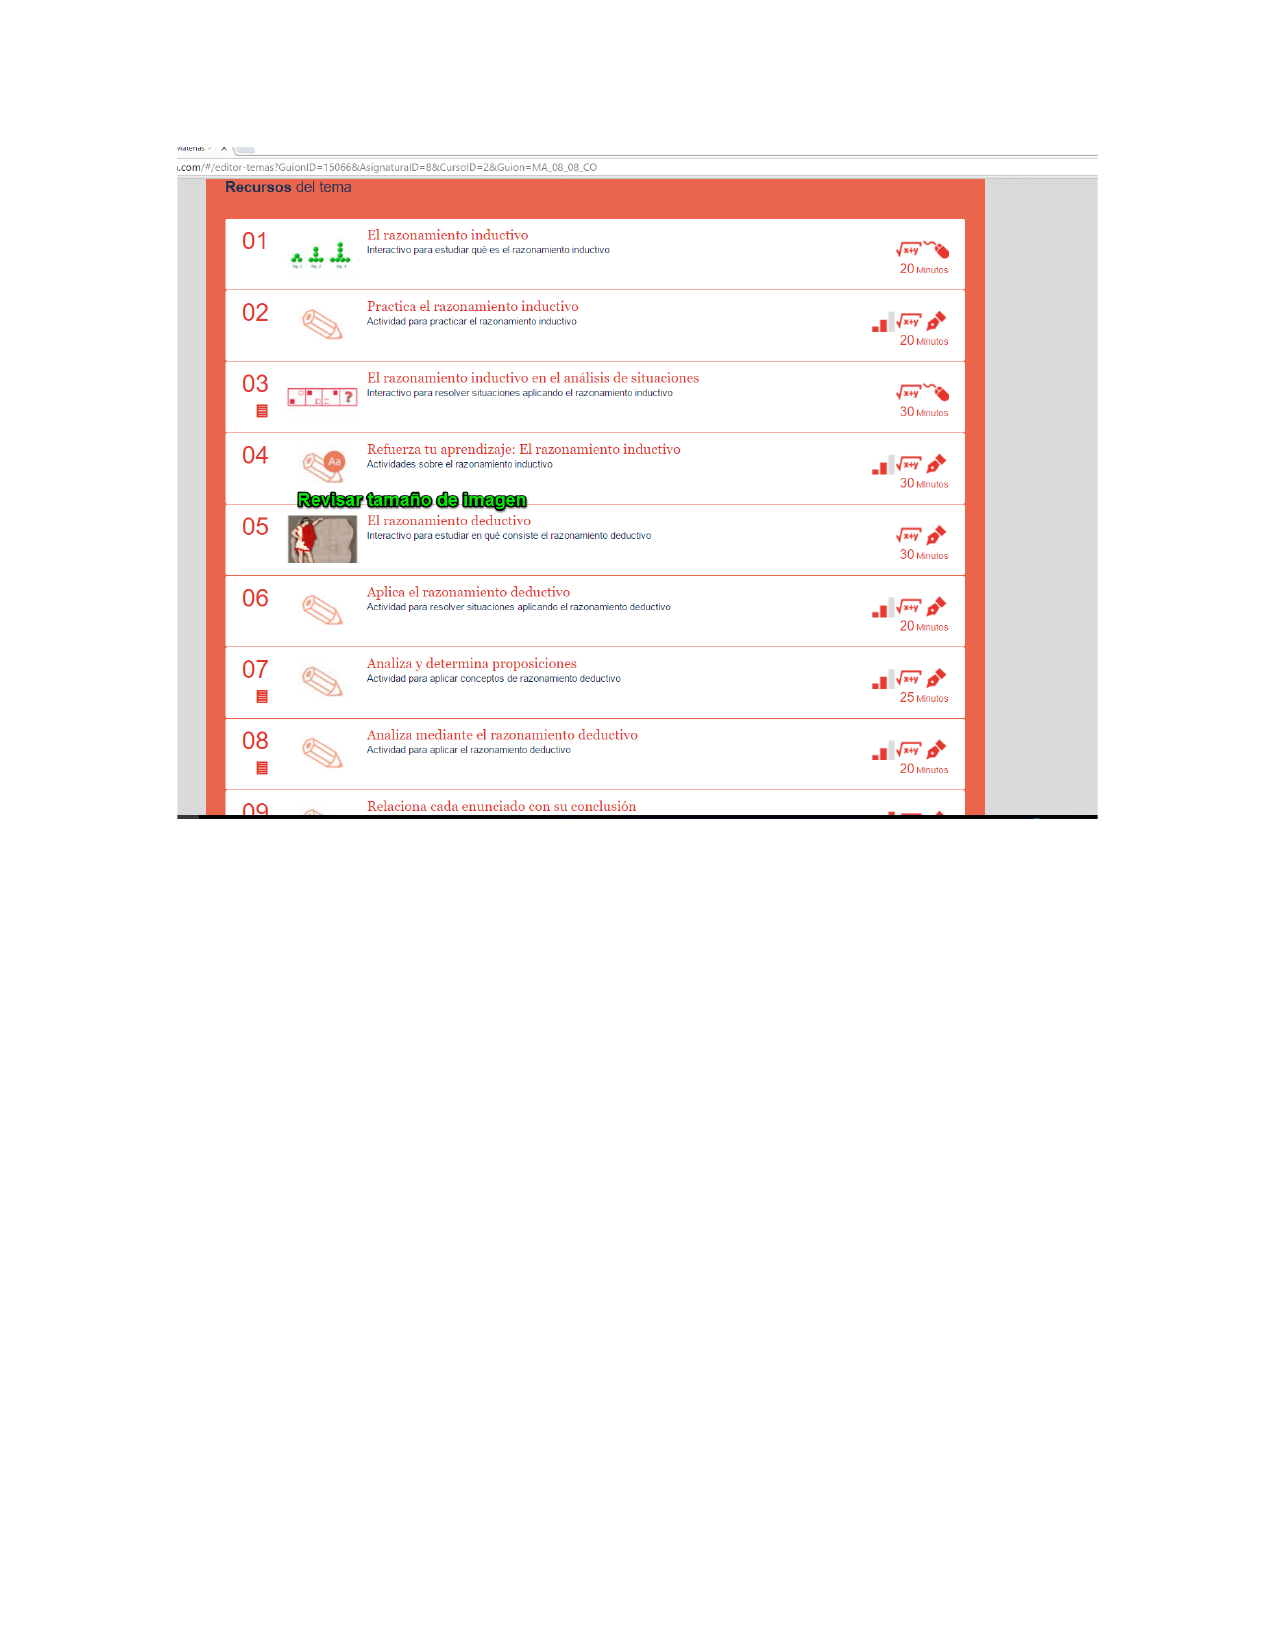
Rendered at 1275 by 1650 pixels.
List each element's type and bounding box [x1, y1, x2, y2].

picture [177, 147, 1098, 819]
